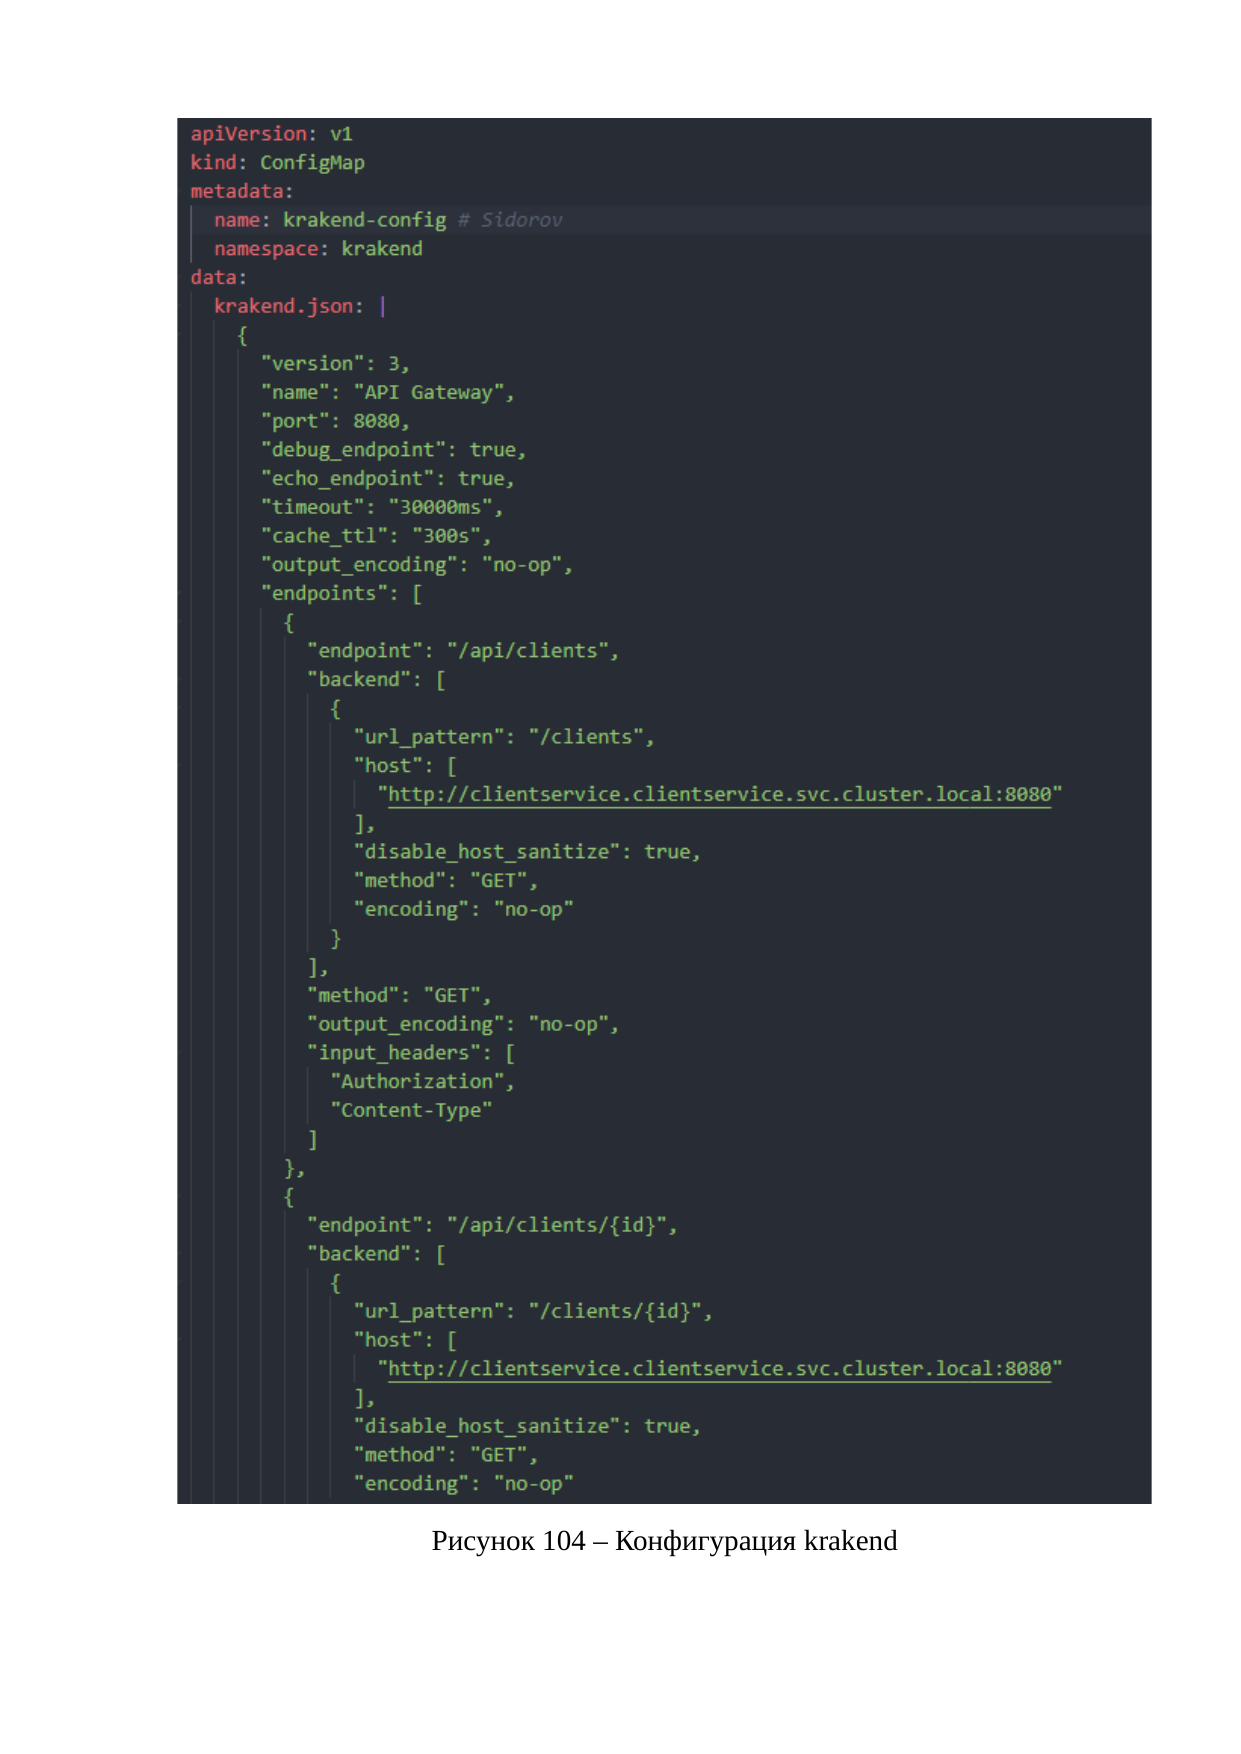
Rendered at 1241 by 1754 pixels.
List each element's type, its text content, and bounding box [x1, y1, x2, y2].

picture [177, 118, 1152, 1504]
text Рисунок 104 – Конфигурация krakend [177, 1523, 1152, 1556]
